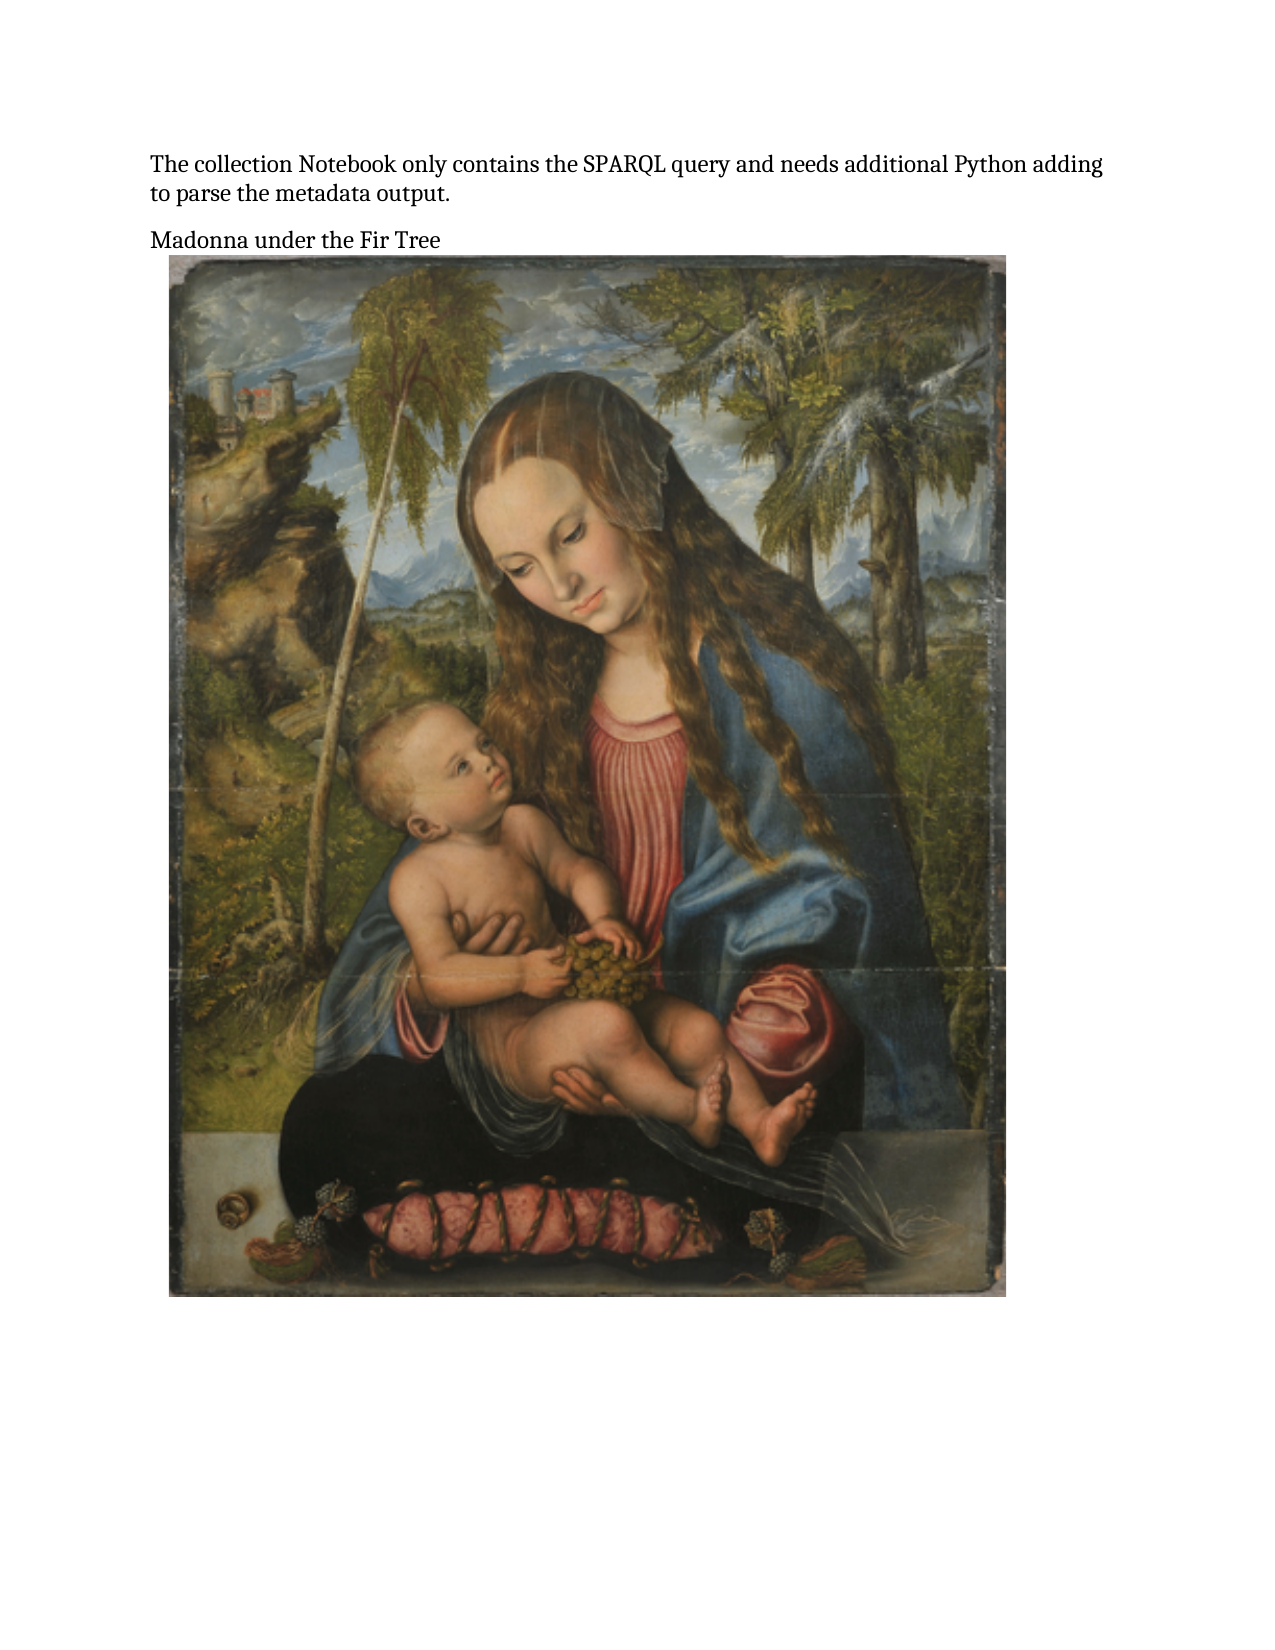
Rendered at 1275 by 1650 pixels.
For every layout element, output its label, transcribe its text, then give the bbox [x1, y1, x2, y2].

picture [168, 255, 1007, 1297]
text The collection Notebook only contains the SPARQL query and needs additional Python adding to parse the metadata output. [150, 150, 1125, 207]
